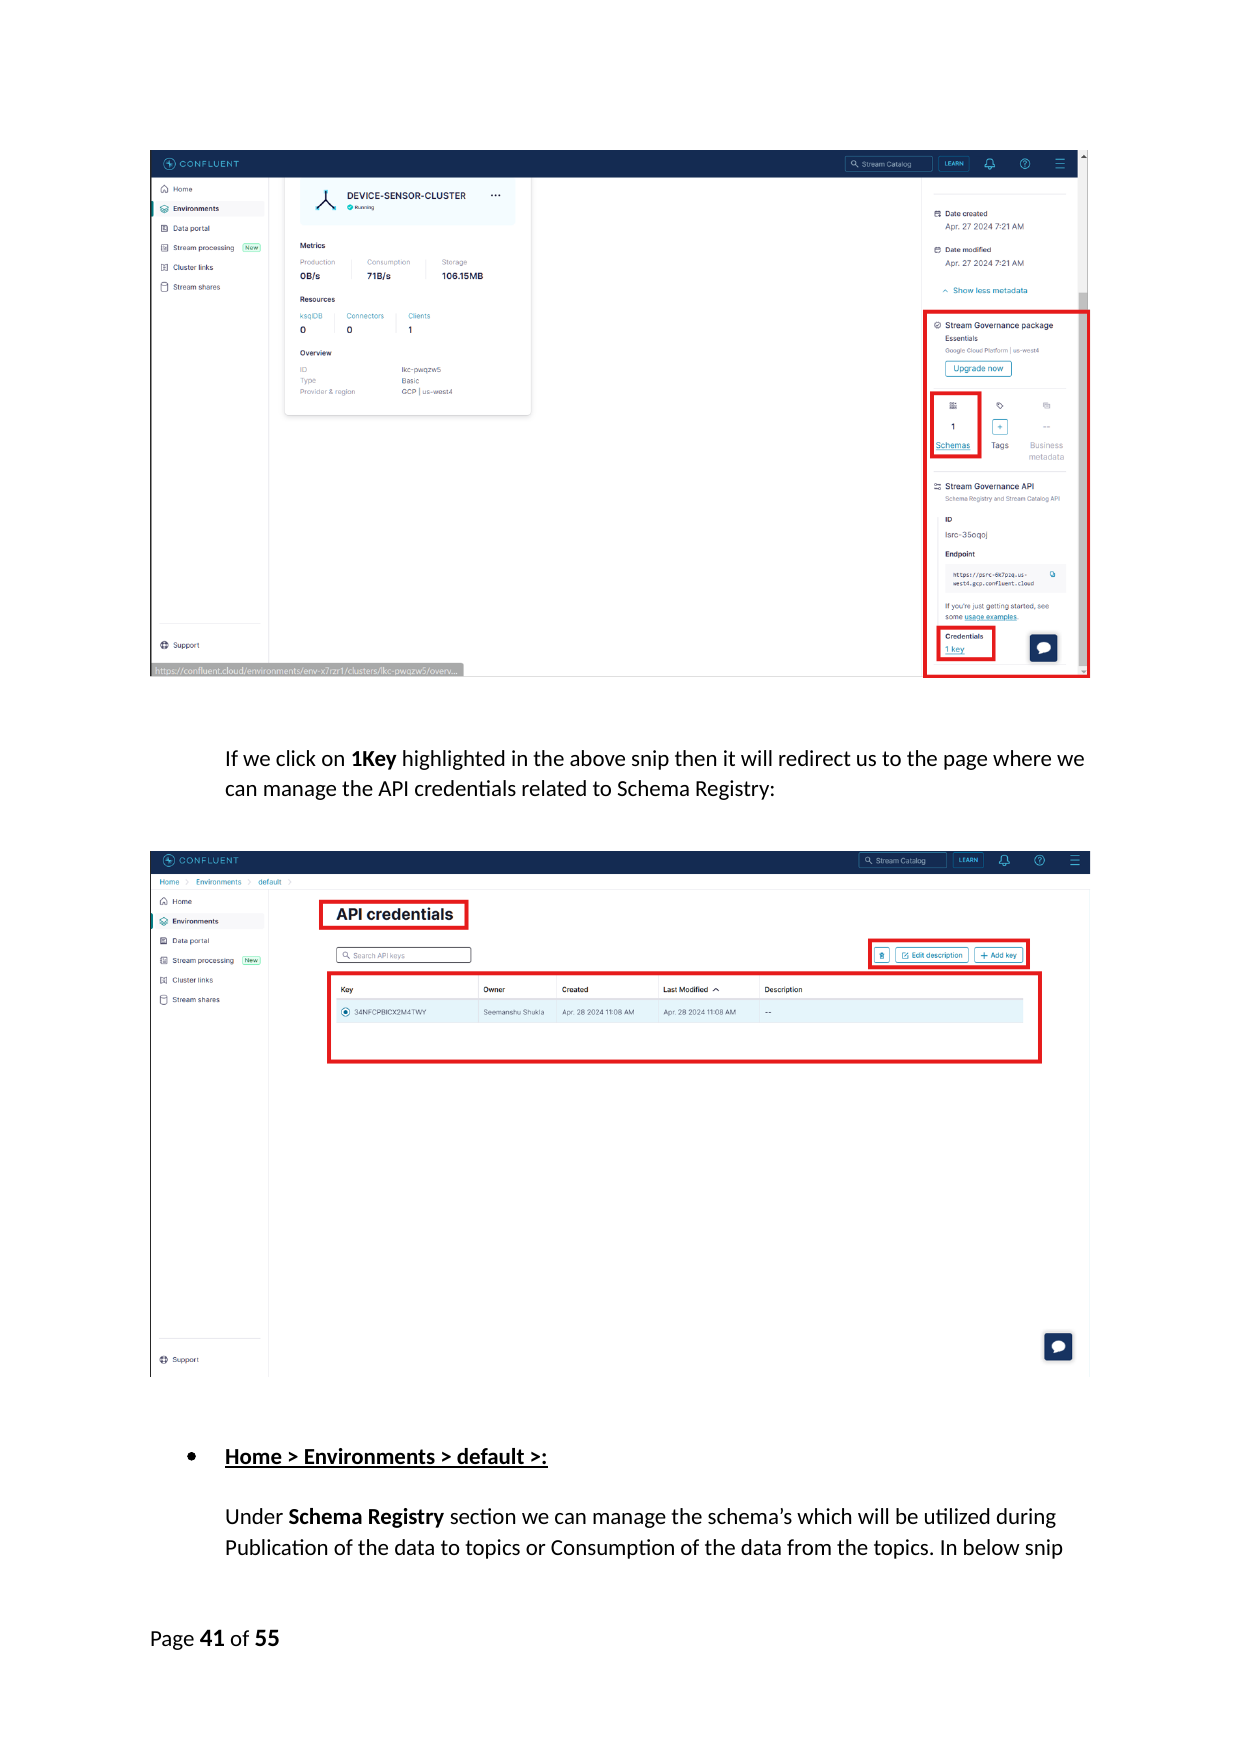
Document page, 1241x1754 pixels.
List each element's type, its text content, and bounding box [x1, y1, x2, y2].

picture [150, 851, 1091, 1377]
list Home > Environments > default >: [187, 1442, 1090, 1470]
text If we click on 1Key highlighted in the above snip then it will redirect us to the page where we can manage the API credentials related to Schema Registry: [225, 744, 1090, 802]
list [225, 1502, 1090, 1561]
picture [150, 150, 1091, 678]
